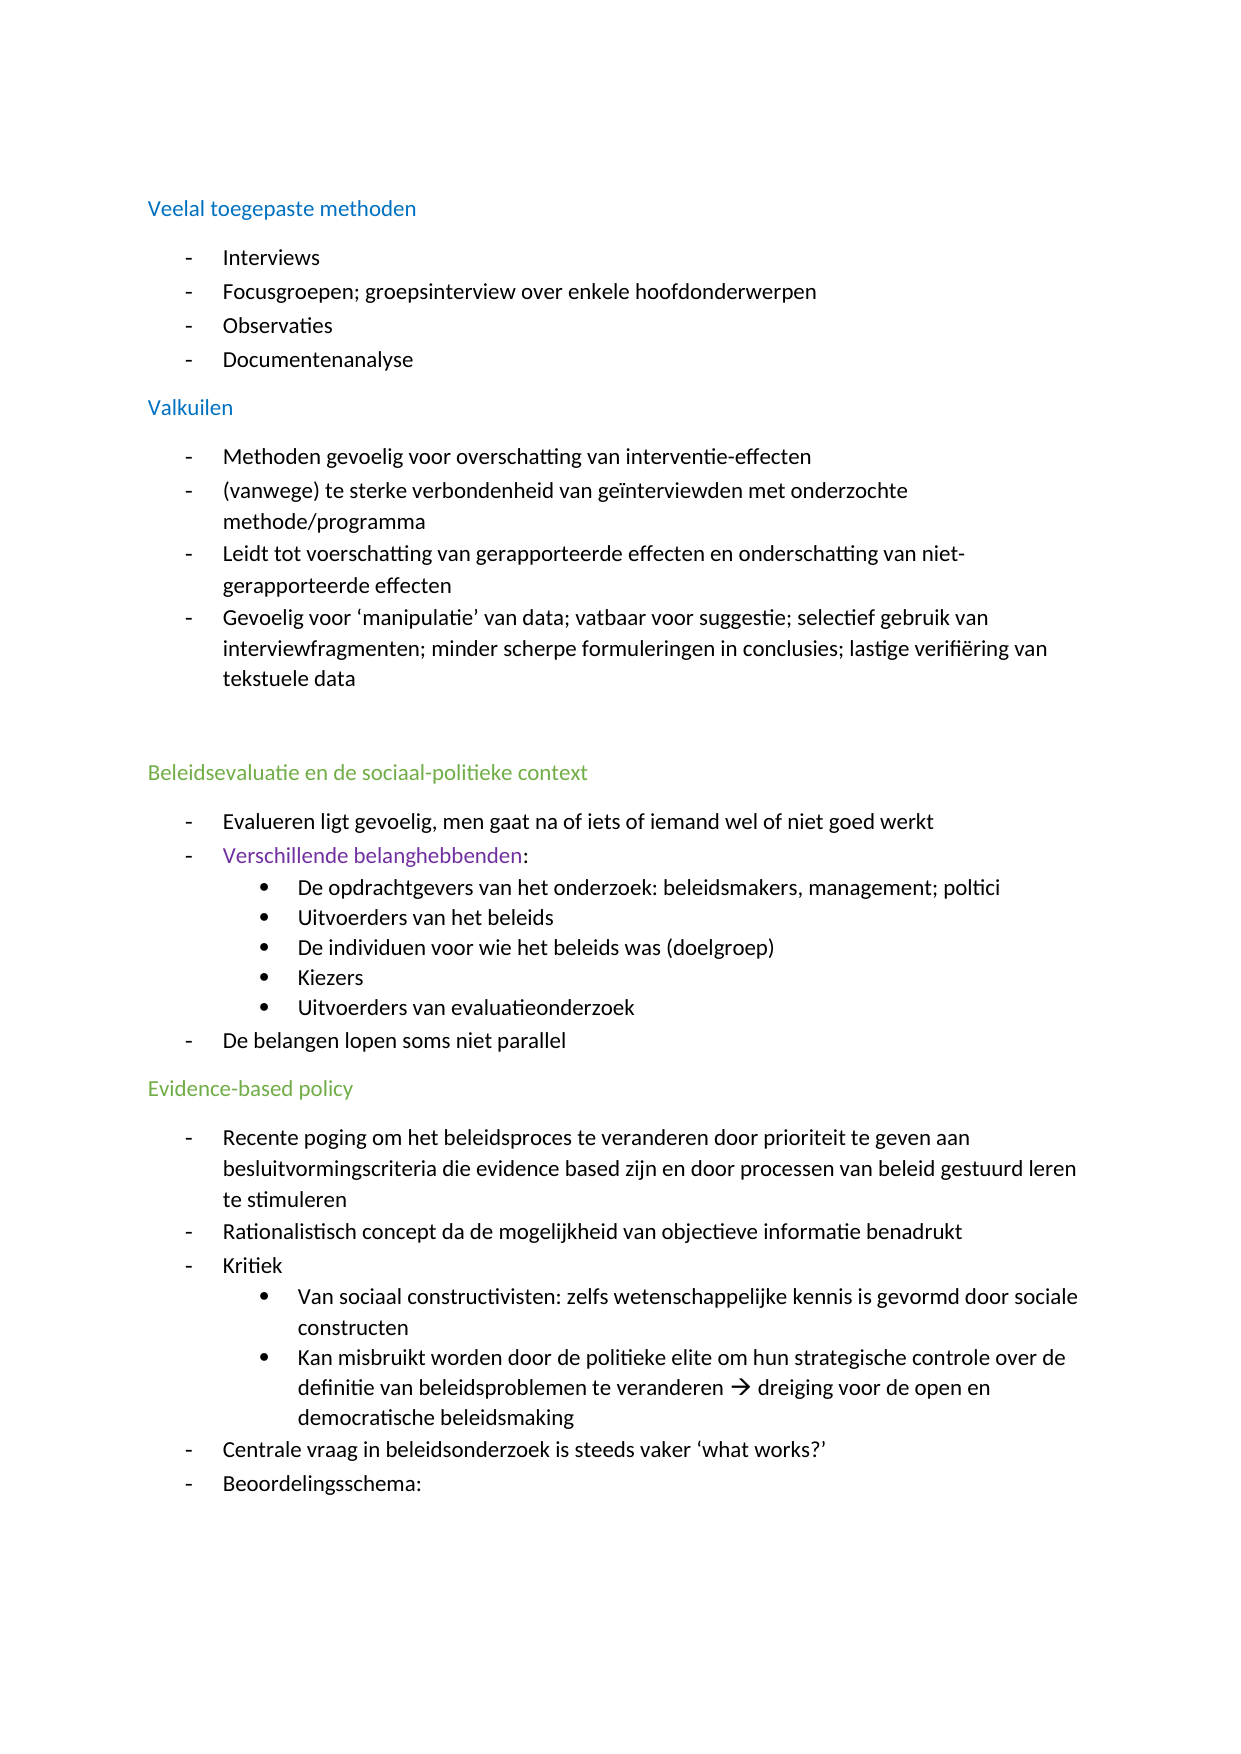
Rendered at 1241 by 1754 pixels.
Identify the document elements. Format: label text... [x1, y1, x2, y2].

list Evalueren ligt gevoelig, men gaat na of iets of iemand wel of niet goed werkt [185, 805, 1093, 836]
list Gevoelig voor ‘manipulatie’ van data; vatbaar voor suggestie; selectief gebruik van interviewfragmenten; minder scherpe formuleringen in conclusies; lastige verifiëring van tekstuele data [185, 601, 1093, 693]
list Beoordelingsschema: [185, 1467, 1093, 1498]
list Verschillende belanghebbenden: [185, 839, 1093, 870]
list Uitvoerders van evaluatieonderzoek [260, 993, 1093, 1022]
list Centrale vraag in beleidsonderzoek is steeds vaker ‘what works?’ [185, 1433, 1093, 1465]
list Leidt tot voerschatting van gerapporteerde effecten en onderschatting van niet-gerapporteerde effecten [185, 537, 1093, 599]
text Evidence-based policy [148, 1074, 1093, 1102]
list Documentenanalyse [185, 343, 1093, 374]
list Uitvoerders van het beleids [260, 903, 1093, 931]
list Kiezers [260, 963, 1093, 991]
list De individuen voor wie het beleids was (doelgroep) [260, 933, 1093, 961]
list De belangen lopen soms niet parallel [185, 1024, 1093, 1055]
list Observaties [185, 309, 1093, 340]
list Focusgroepen; groepsinterview over enkele hoofdonderwerpen [185, 275, 1093, 306]
list Rationalistisch concept da de mogelijkheid van objectieve informatie benadrukt [185, 1215, 1093, 1246]
text Beleidsevaluatie en de sociaal-politieke context [148, 758, 1093, 786]
list Van sociaal constructivisten: zelfs wetenschappelijke kennis is gevormd door sociale constructen [260, 1282, 1093, 1341]
list Kan misbruikt worden door de politieke elite om hun strategische controle over de definitie van beleidsproblemen te veranderen dreiging voor de open en democratische beleidsmaking [260, 1343, 1093, 1431]
list (vanwege) te sterke verbondenheid van geïnterviewden met onderzochte methode/programma [185, 474, 1093, 535]
text Veelal toegepaste methoden [148, 194, 1093, 222]
list Methoden gevoelig voor overschatting van interventie-effecten [185, 440, 1093, 471]
list Kritiek [185, 1249, 1093, 1280]
list Interviews [185, 241, 1093, 273]
list Recente poging om het beleidsproces te veranderen door prioriteit te geven aan besluitvormingscriteria die evidence based zijn en door processen van beleid gestuurd leren te stimuleren [185, 1121, 1093, 1213]
text Valkuilen [148, 393, 1093, 421]
list De opdrachtgevers van het onderzoek: beleidsmakers, management; poltici [260, 873, 1093, 901]
